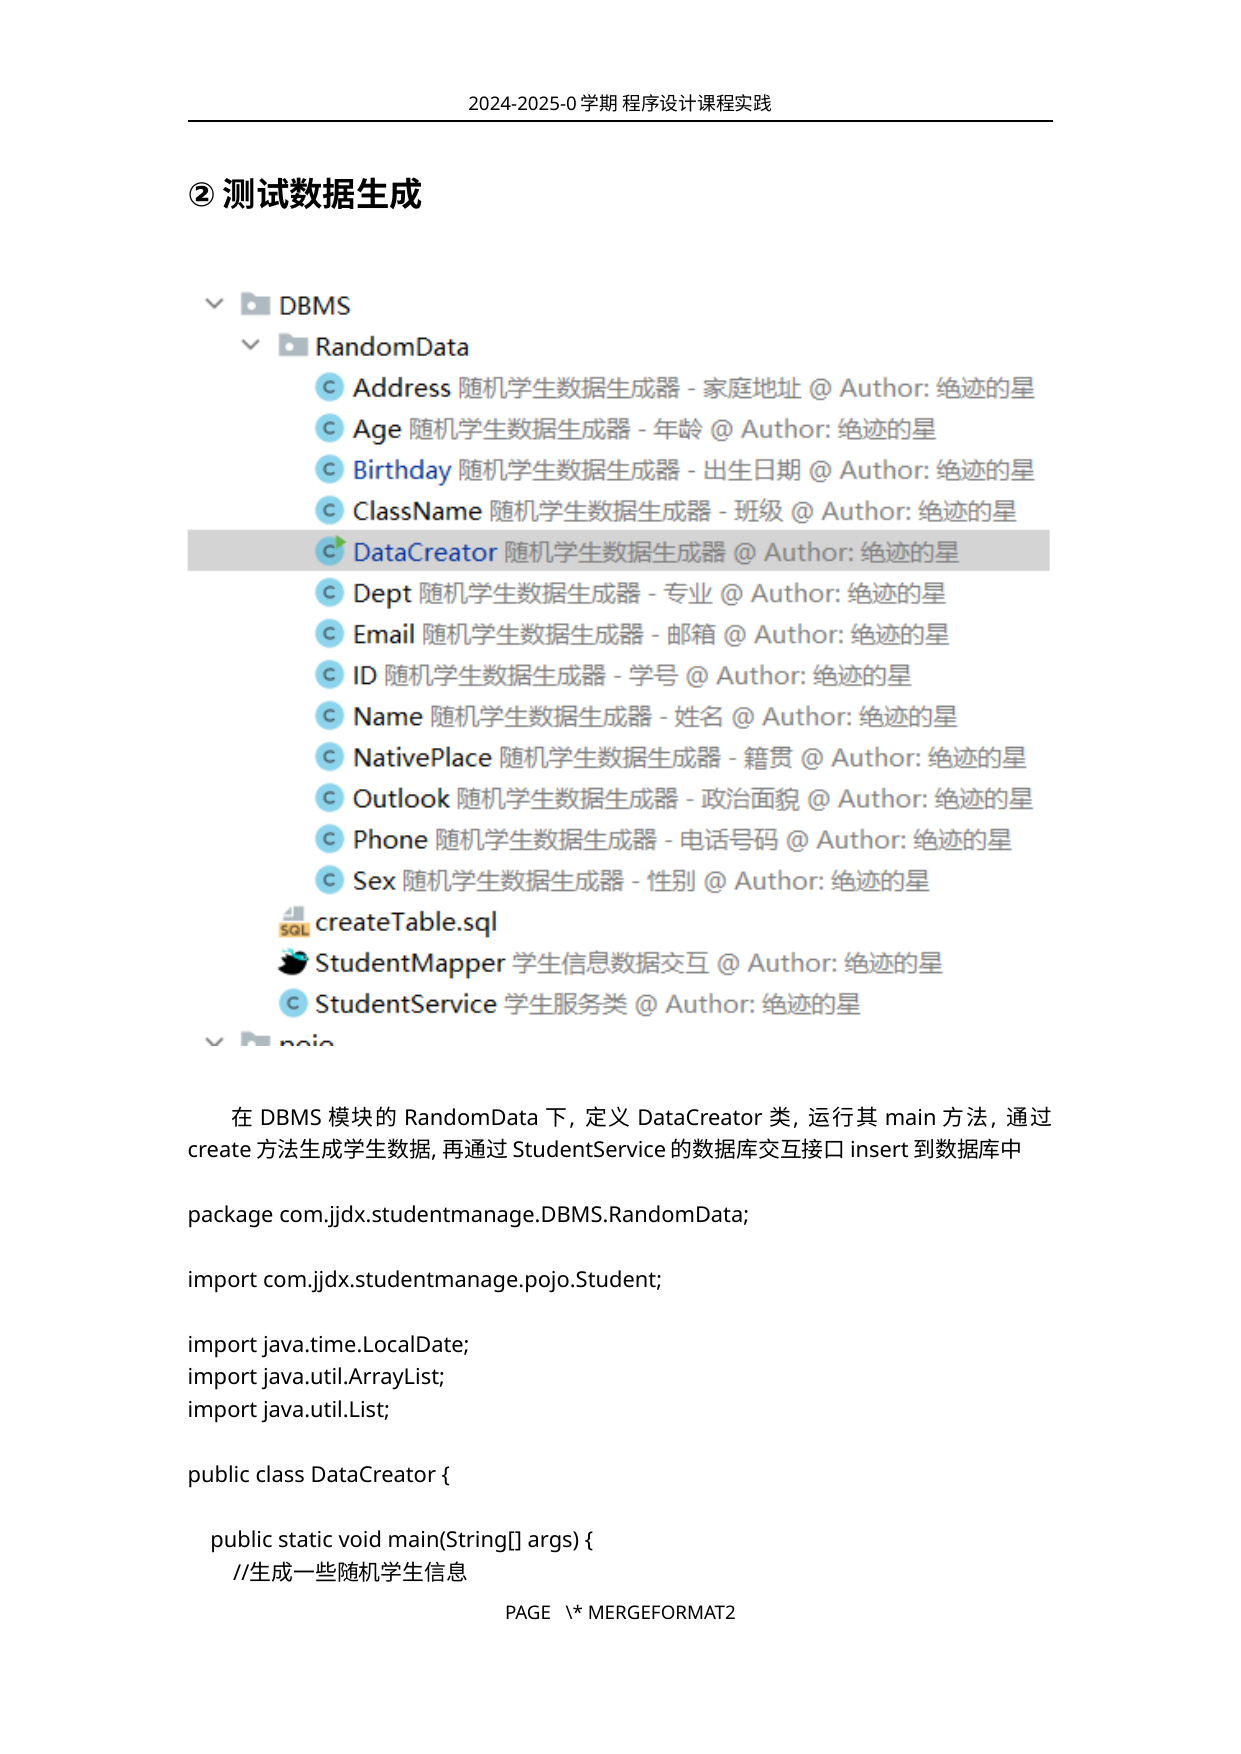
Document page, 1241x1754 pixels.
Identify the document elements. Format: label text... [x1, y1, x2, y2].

text import java.time.LocalDate; [187, 1327, 1053, 1360]
text import com.jjdx.studentmanage.pojo.Student; [187, 1262, 1053, 1295]
text import java.util.ArrayList; [187, 1360, 1053, 1392]
picture [187, 287, 1050, 1046]
text package com.jjdx.studentmanage.DBMS.RandomData; [187, 1197, 1053, 1230]
subtitle ②测试数据生成 [187, 160, 1053, 225]
text 在DBMS模块的RandomData下, 定义DataCreator类, 运行其main方法, 通过create方法生成学生数据, 再通过StudentService的数据库交互接口insert到数据库中 [187, 1100, 1053, 1165]
text //生成一些随机学生信息 [187, 1555, 1053, 1587]
text public static void main(String[] args) { [187, 1522, 1053, 1555]
text public class DataCreator { [187, 1457, 1053, 1490]
text import java.util.List; [187, 1392, 1053, 1425]
